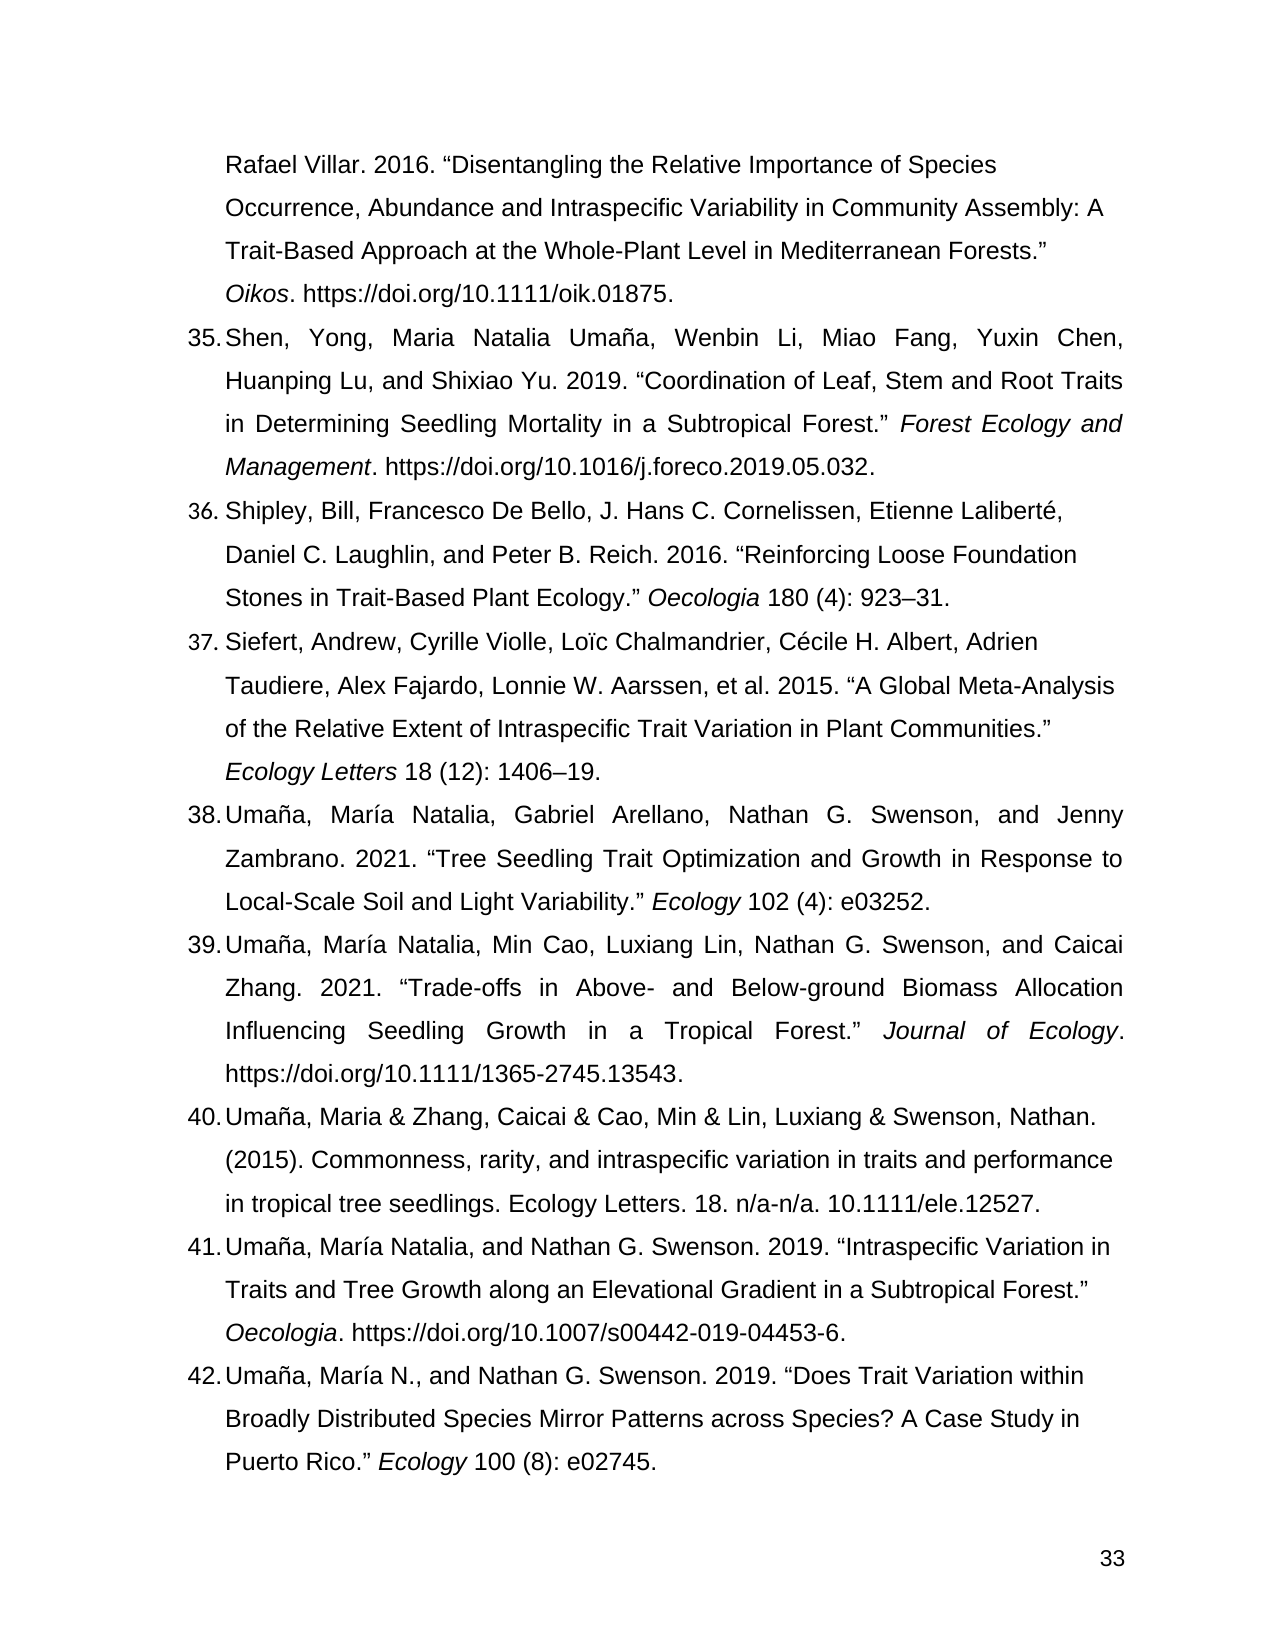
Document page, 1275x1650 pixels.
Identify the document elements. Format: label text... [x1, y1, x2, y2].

list Umaña, María Natalia, Gabriel Arellano, Nathan G. Swenson, and Jenny Zambrano. 2021. “Tree Seedling Trait Optimization and Growth in Response to Local-Scale Soil and Light Variability.” Ecology 102 (4): e03252. [187, 800, 1125, 915]
list Umaña, María Natalia, Min Cao, Luxiang Lin, Nathan G. Swenson, and Caicai Zhang. 2021. “Trade‐offs in Above‐ and Below‐ground Biomass Allocation Influencing Seedling Growth in a Tropical Forest.” Journal of Ecology. https://doi.org/10.1111/1365-2745.13543. [187, 930, 1125, 1088]
list Shen, Yong, Maria Natalia Umaña, Wenbin Li, Miao Fang, Yuxin Chen, Huanping Lu, and Shixiao Yu. 2019. “Coordination of Leaf, Stem and Root Traits in Determining Seedling Mortality in a Subtropical Forest.” Forest Ecology and Management. https://doi.org/10.1016/j.foreco.2019.05.032. [187, 322, 1125, 481]
list Umaña, María Natalia, and Nathan G. Swenson. 2019. “Intraspecific Variation in Traits and Tree Growth along an Elevational Gradient in a Subtropical Forest.” Oecologia. https://doi.org/10.1007/s00442-019-04453-6. [187, 1232, 1125, 1347]
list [187, 150, 1125, 308]
list Umaña, Maria & Zhang, Caicai & Cao, Min & Lin, Luxiang & Swenson, Nathan. (2015). Commonness, rarity, and intraspecific variation in traits and performance in tropical tree seedlings. Ecology Letters. 18. n/a-n/a. 10.1111/ele.12527. [187, 1102, 1125, 1217]
list Siefert, Andrew, Cyrille Violle, Loïc Chalmandrier, Cécile H. Albert, Adrien Taudiere, Alex Fajardo, Lonnie W. Aarssen, et al. 2015. “A Global Meta-Analysis of the Relative Extent of Intraspecific Trait Variation in Plant Communities.” Ecology Letters 18 (12): 1406–19. [187, 626, 1125, 786]
list Shipley, Bill, Francesco De Bello, J. Hans C. Cornelissen, Etienne Laliberté, Daniel C. Laughlin, and Peter B. Reich. 2016. “Reinforcing Loose Foundation Stones in Trait-Based Plant Ecology.” Oecologia 180 (4): 923–31. [187, 495, 1125, 612]
list Umaña, María N., and Nathan G. Swenson. 2019. “Does Trait Variation within Broadly Distributed Species Mirror Patterns across Species? A Case Study in Puerto Rico.” Ecology 100 (8): e02745. [187, 1361, 1125, 1476]
